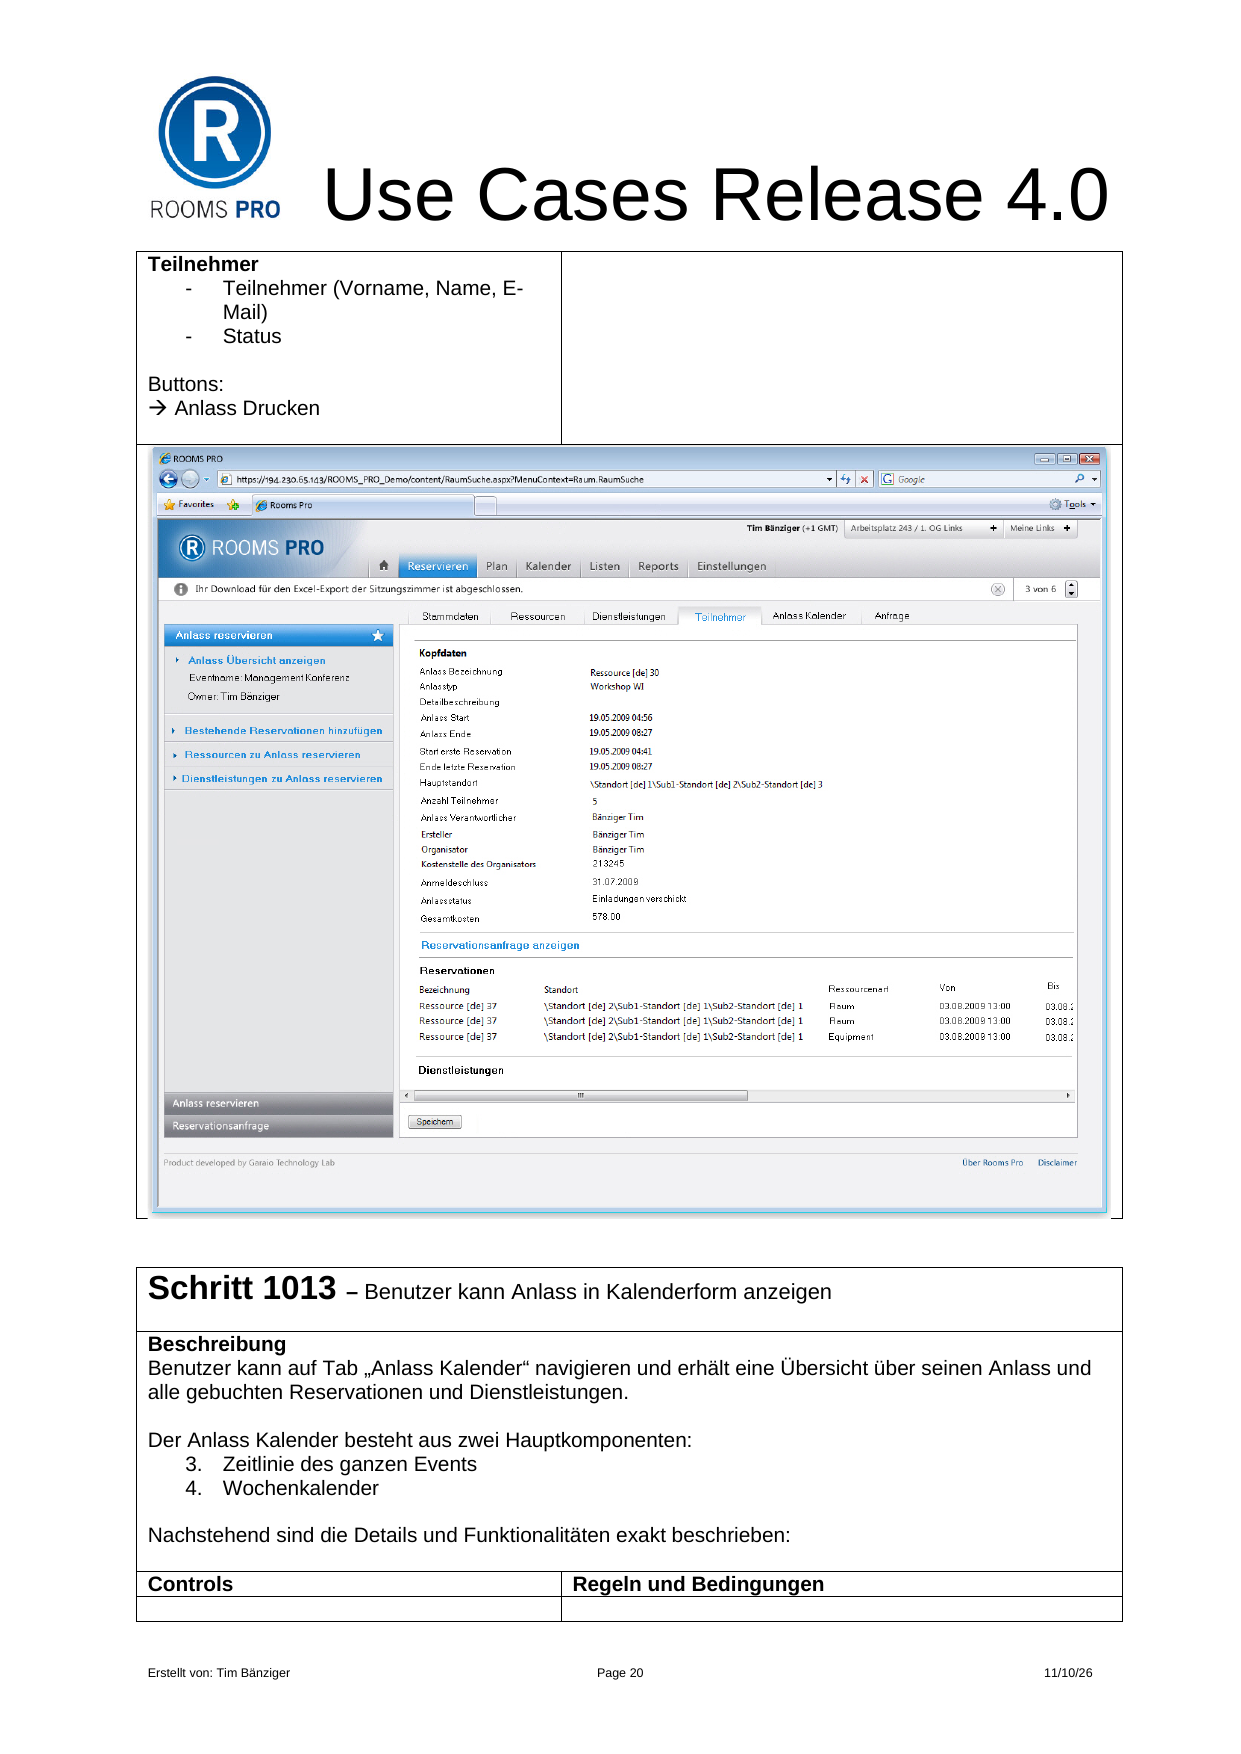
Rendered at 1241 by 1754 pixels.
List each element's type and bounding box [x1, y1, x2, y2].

picture [147, 73, 282, 221]
table_cell [562, 252, 1122, 444]
table_header [137, 1268, 1122, 1331]
table_cell [137, 1597, 561, 1621]
table_cell [137, 445, 147, 1218]
table_cell [562, 1597, 1122, 1621]
table_cell [137, 1332, 1122, 1571]
table_cell [562, 1572, 1122, 1596]
table_cell [1111, 445, 1122, 1218]
table_cell [137, 1572, 561, 1596]
table_cell [137, 252, 561, 444]
picture [147, 445, 1111, 1219]
